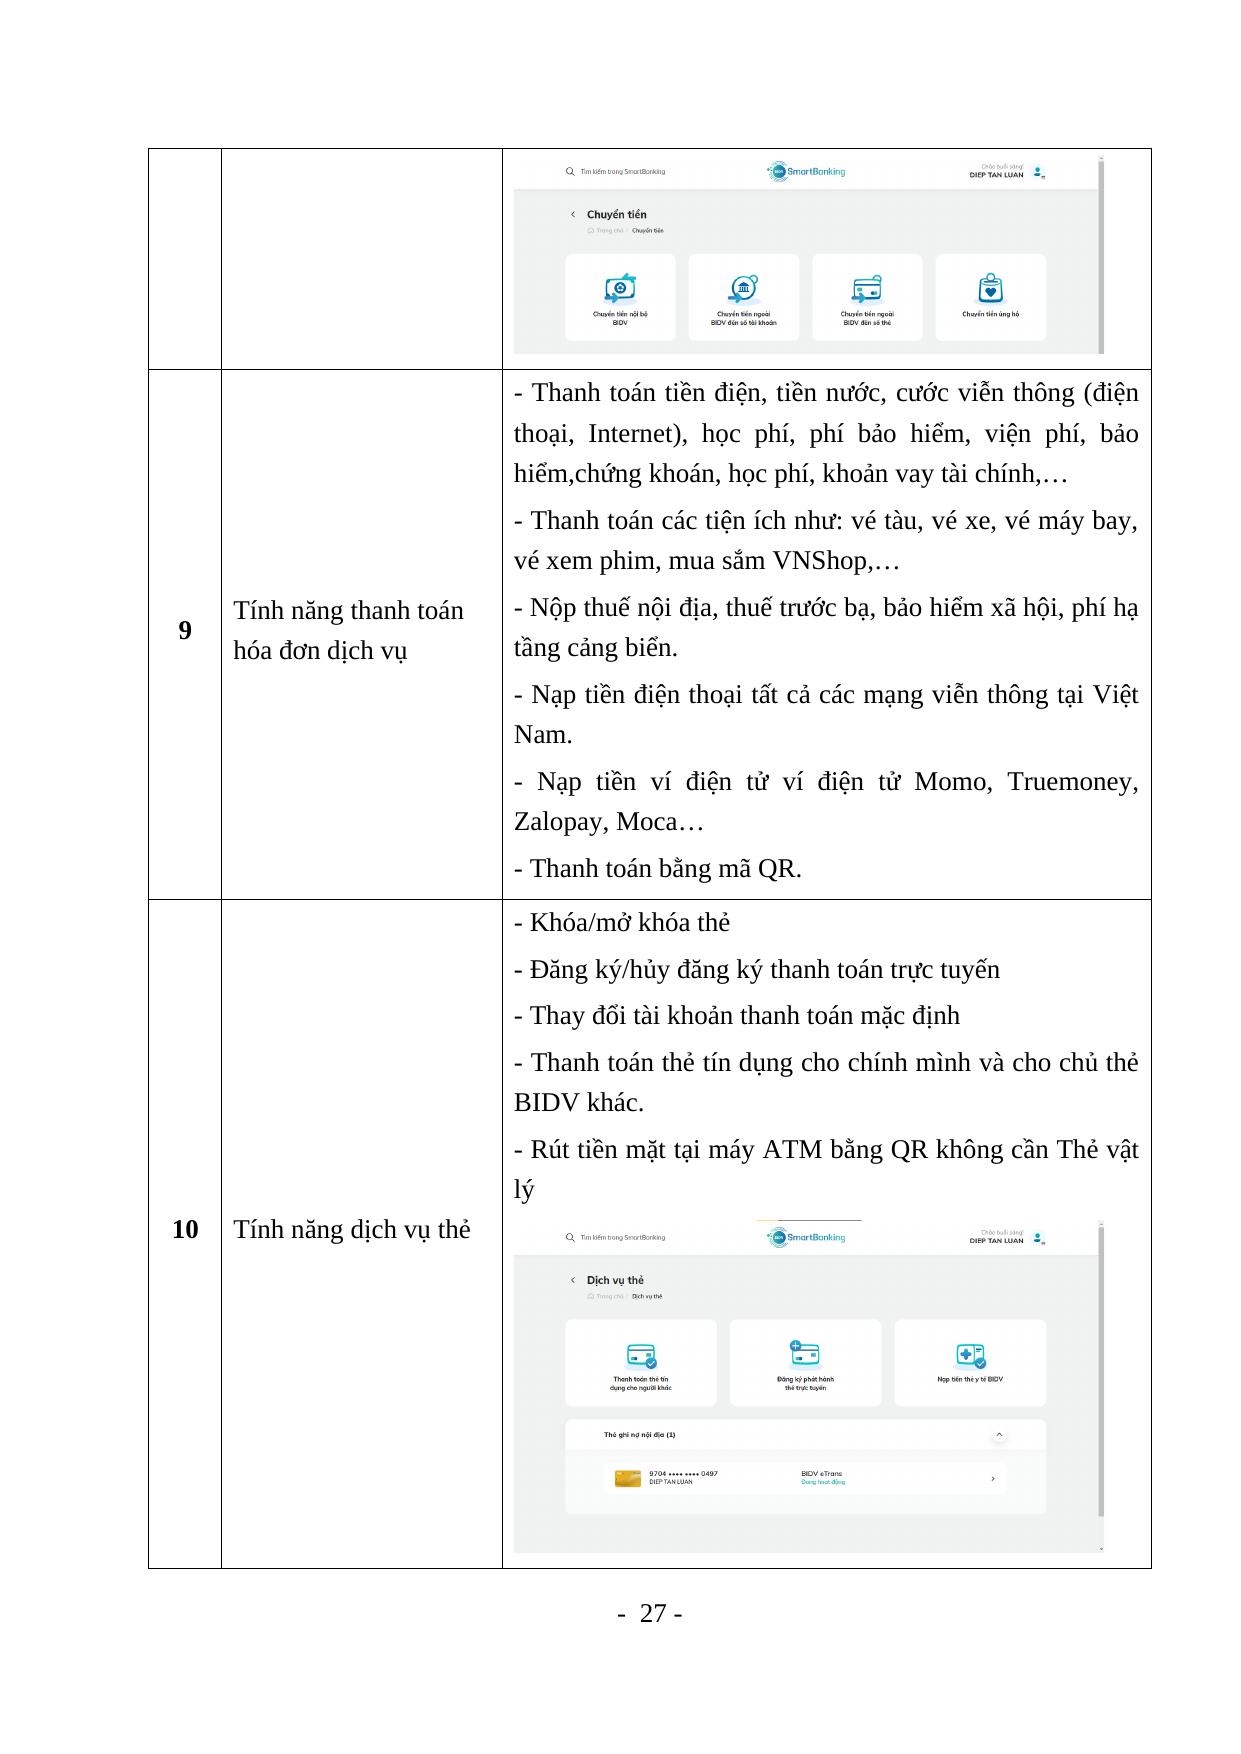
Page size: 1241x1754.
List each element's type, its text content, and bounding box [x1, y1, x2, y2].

table_cell - Thanh toán tiền điện, tiền nước, cước viễn thông (điện thoại, Internet), học phí, phí bảo hiểm, viện phí, bảo hiểm,chứng khoán, học phí, khoản vay tài chính,… - Thanh toán các tiện ích như: vé tàu, vé xe, vé máy bay, vé xem phim, mua sắm VNShop,… - Nộp thuế nội địa, thuế trước bạ, bảo hiểm xã hội, phí hạ tầng cảng biển. - Nạp tiền điện thoại tất cả các mạng viễn thông tại Việt Nam. - Nạp tiền ví điện tử ví điện tử Momo, Truemoney, Zalopay, Moca… - Thanh toán bằng mã QR. [503, 370, 1151, 899]
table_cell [503, 149, 1151, 369]
table_cell Tính năng dịch vụ thẻ [222, 900, 502, 1568]
table_cell 9 [149, 370, 221, 899]
table_cell 8 [149, 149, 221, 369]
picture [513, 1220, 1105, 1553]
table_cell - Khóa/mở khóa thẻ - Đăng ký/hủy đăng ký thanh toán trực tuyến - Thay đổi tài khoản thanh toán mặc định - Thanh toán thẻ tín dụng cho chính mình và cho chủ thẻ BIDV khác. - Rút tiền mặt tại máy ATM bằng QR không cần Thẻ vật lý [503, 900, 1151, 1568]
table_cell 10 [149, 900, 221, 1568]
picture [513, 155, 1105, 354]
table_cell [222, 149, 502, 369]
table_cell Tính năng thanh toán hóa đơn dịch vụ [222, 370, 502, 899]
